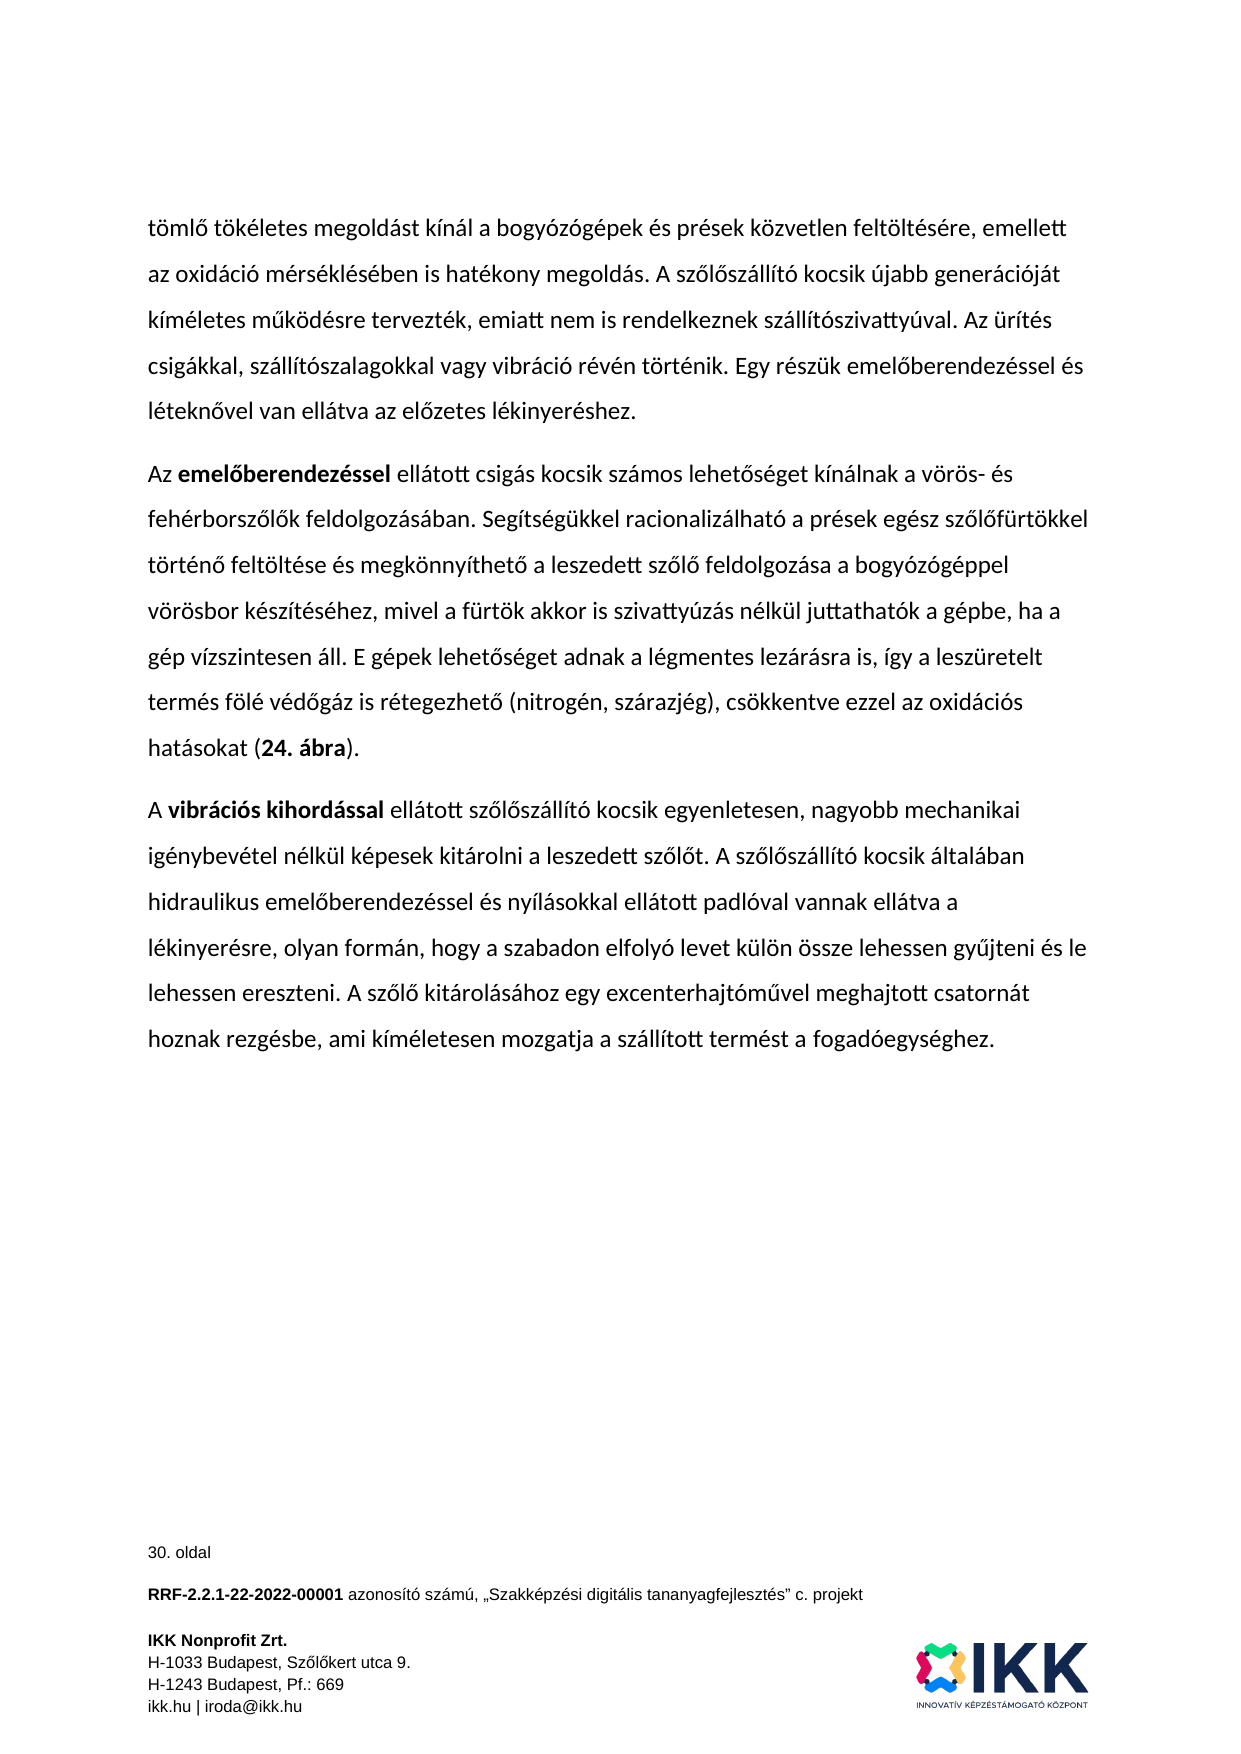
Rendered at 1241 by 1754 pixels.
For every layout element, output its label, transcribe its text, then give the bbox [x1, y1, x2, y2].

text A vibrációs kihordással ellátott szőlőszállító kocsik egyenletesen, nagyobb mechanikai igénybevétel nélkül képesek kitárolni a leszedett szőlőt. A szőlőszállító kocsik általában hidraulikus emelőberendezéssel és nyílásokkal ellátott padlóval vannak ellátva a lékinyerésre, olyan formán, hogy a szabadon elfolyó levet külön össze lehessen gyűjteni és le lehessen ereszteni. A szőlő kitárolásához egy excenterhajtóművel meghajtott csatornát hoznak rezgésbe, ami kíméletesen mozgatja a szállított termést a fogadóegységhez. [148, 795, 1092, 1054]
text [148, 213, 1092, 426]
picture [916, 1643, 1089, 1708]
text Az emelőberendezéssel ellátott csigás kocsik számos lehetőséget kínálnak a vörös- és fehérborszőlők feldolgozásában. Segítségükkel racionalizálható a prések egész szőlőfürtökkel történő feltöltése és megkönnyíthető a leszedett szőlő feldolgozása a bogyózógéppel vörösbor készítéséhez, mivel a fürtök akkor is szivattyúzás nélkül juttathatók a gépbe, ha a gép vízszintesen áll. E gépek lehetőséget adnak a légmentes lezárásra is, így a leszüretelt termés fölé védőgáz is rétegezhető (nitrogén, szárazjég), csökkentve ezzel az oxidációs hatásokat (24. ábra). [148, 458, 1092, 763]
